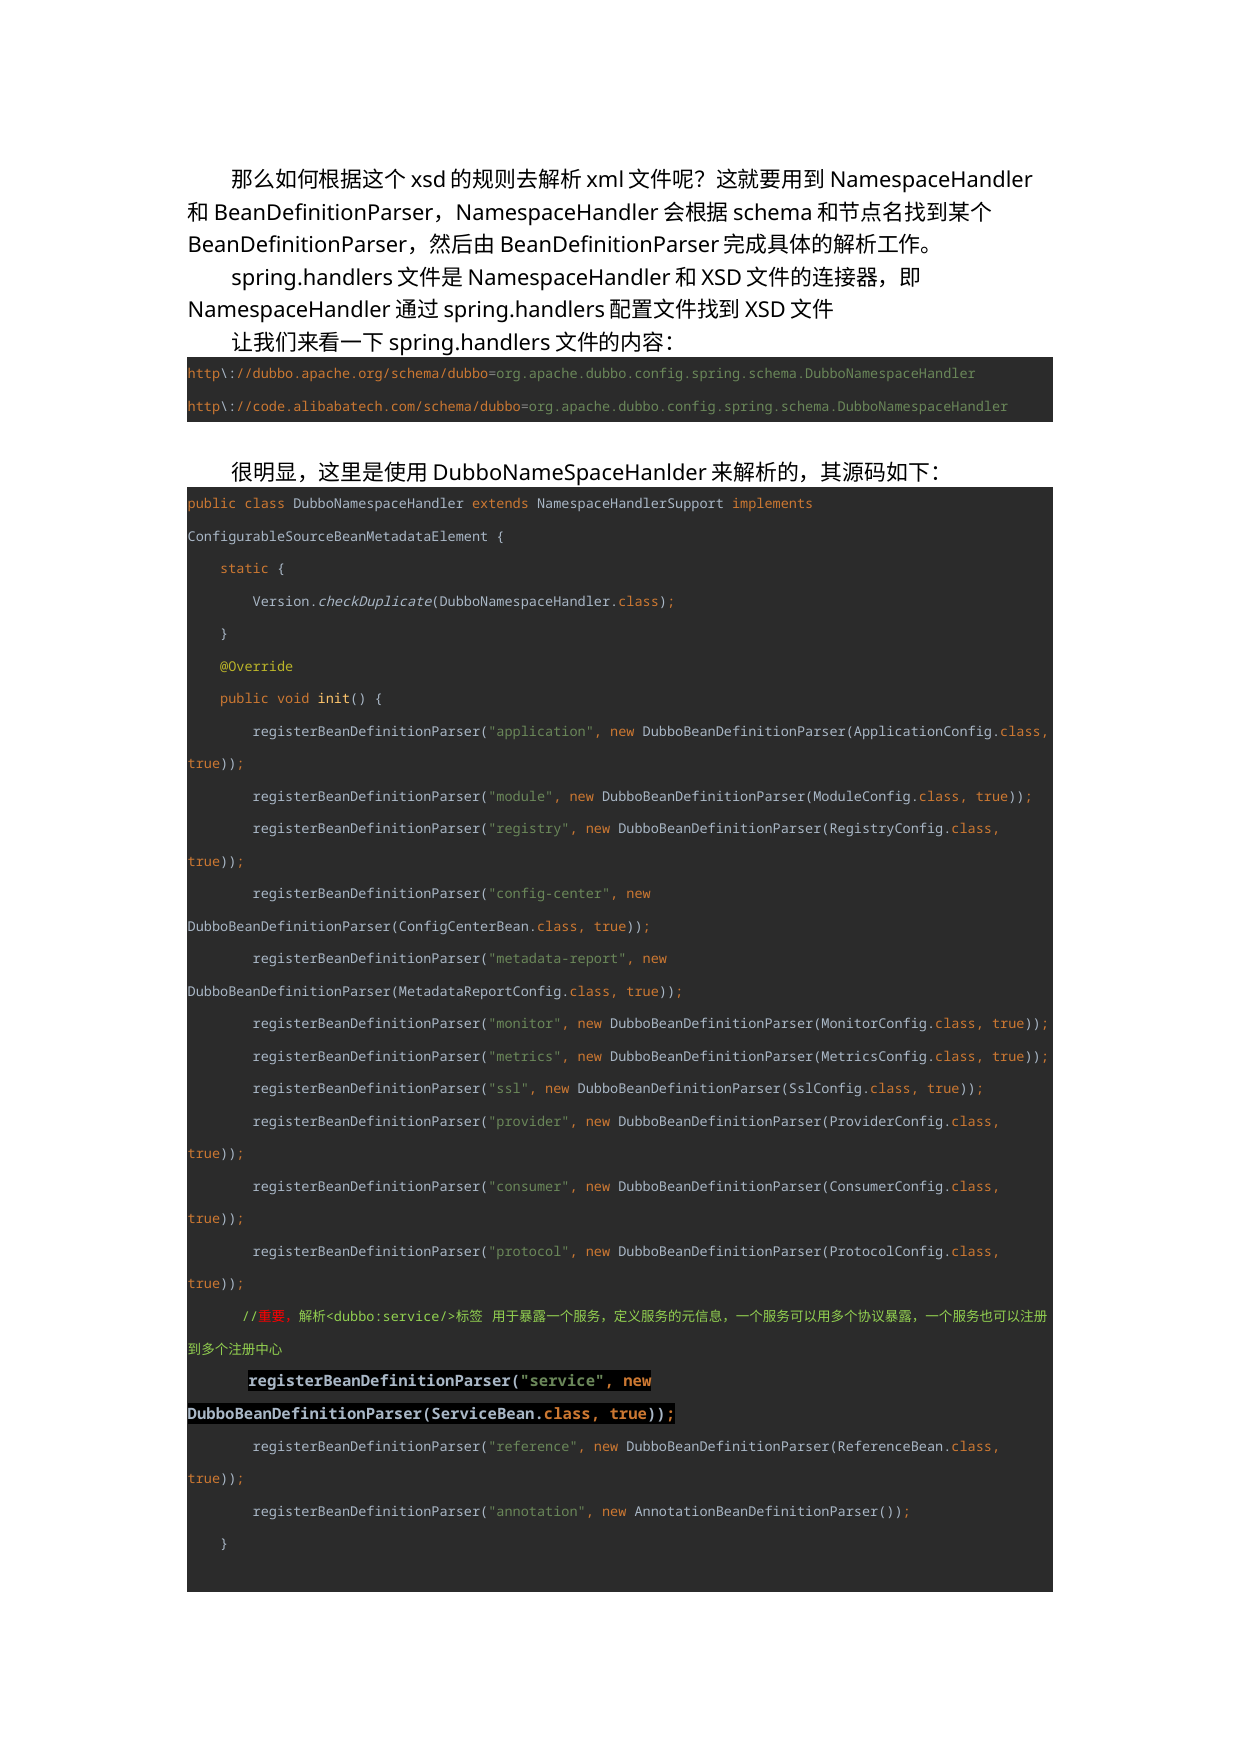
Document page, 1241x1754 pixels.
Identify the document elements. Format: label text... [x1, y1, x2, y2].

text http\://dubbo.apache.org/schema/dubbo=org.apache.dubbo.config.spring.schema.DubboNamespaceHandler http\://code.alibabatech.com/schema/dubbo=org.apache.dubbo.config.spring.schema.DubboNamespaceHandler [187, 357, 1053, 422]
text 让我们来看一下spring.handlers文件的内容： [187, 324, 1053, 357]
text public class DubboNamespaceHandler extends NamespaceHandlerSupport implements ConfigurableSourceBeanMetadataElement { static { Version.checkDuplicate(DubboNamespaceHandler.class); } @Override public void init() { registerBeanDefinitionParser("application", new DubboBeanDefinitionParser(ApplicationConfig.class, true)); registerBeanDefinitionParser("module", new DubboBeanDefinitionParser(ModuleConfig.class, true)); registerBeanDefinitionParser("registry", new DubboBeanDefinitionParser(RegistryConfig.class, true)); registerBeanDefinitionParser("config-center", new DubboBeanDefinitionParser(ConfigCenterBean.class, true)); registerBeanDefinitionParser("metadata-report", new DubboBeanDefinitionParser(MetadataReportConfig.class, true)); registerBeanDefinitionParser("monitor", new DubboBeanDefinitionParser(MonitorConfig.class, true)); registerBeanDefinitionParser("metrics", new DubboBeanDefinitionParser(MetricsConfig.class, true)); registerBeanDefinitionParser("ssl", new DubboBeanDefinitionParser(SslConfig.class, true)); registerBeanDefinitionParser("provider", new DubboBeanDefinitionParser(ProviderConfig.class, true)); registerBeanDefinitionParser("consumer", new DubboBeanDefinitionParser(ConsumerConfig.class, true)); registerBeanDefinitionParser("protocol", new DubboBeanDefinitionParser(ProtocolConfig.class, true)); [187, 487, 1053, 1299]
text 很明显，这里是使用DubboNameSpaceHanlder来解析的，其源码如下： [187, 454, 1053, 487]
text //重要，解析<dubbo:service/>标签 用于暴露一个服务，定义服务的元信息，一个服务可以用多个协议暴露，一个服务也可以注册到多个注册中心 registerBeanDefinitionParser("service", new DubboBeanDefinitionParser(ServiceBean.class, true)); registerBeanDefinitionParser("reference", new DubboBeanDefinitionParser(ReferenceBean.class, true)); registerBeanDefinitionParser("annotation", new AnnotationBeanDefinitionParser()); } [187, 1299, 1053, 1559]
text 那么如何根据这个xsd的规则去解析xml文件呢？这就要用到NamespaceHandler和BeanDefinitionParser，NamespaceHandler会根据schema和节点名找到某个BeanDefinitionParser，然后由 BeanDefinitionParser完成具体的解析工作。 [187, 162, 1053, 259]
text spring.handlers文件是NamespaceHandler和XSD文件的连接器，即NamespaceHandler通过spring.handlers配置文件找到XSD文件 [187, 259, 1053, 324]
